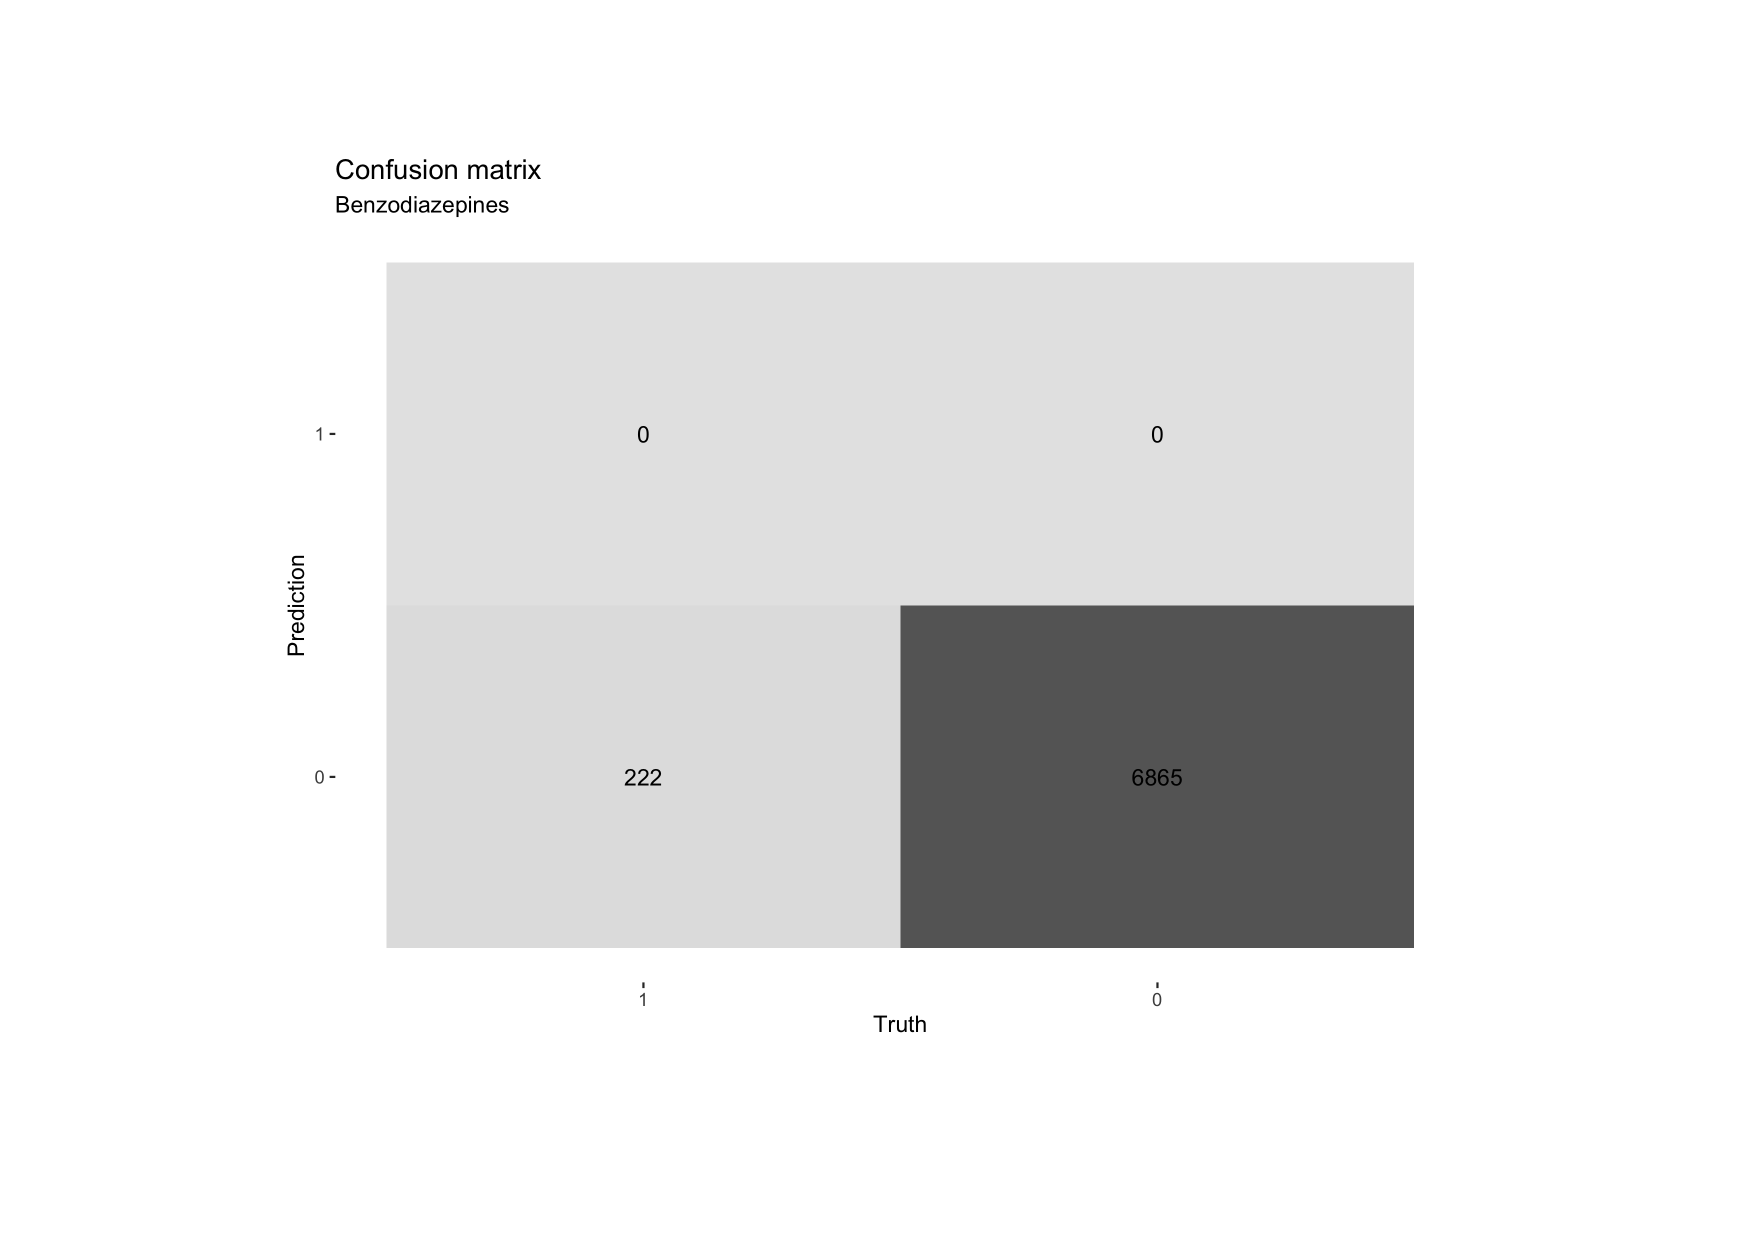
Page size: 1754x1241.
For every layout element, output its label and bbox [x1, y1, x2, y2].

picture [277, 147, 1477, 1048]
